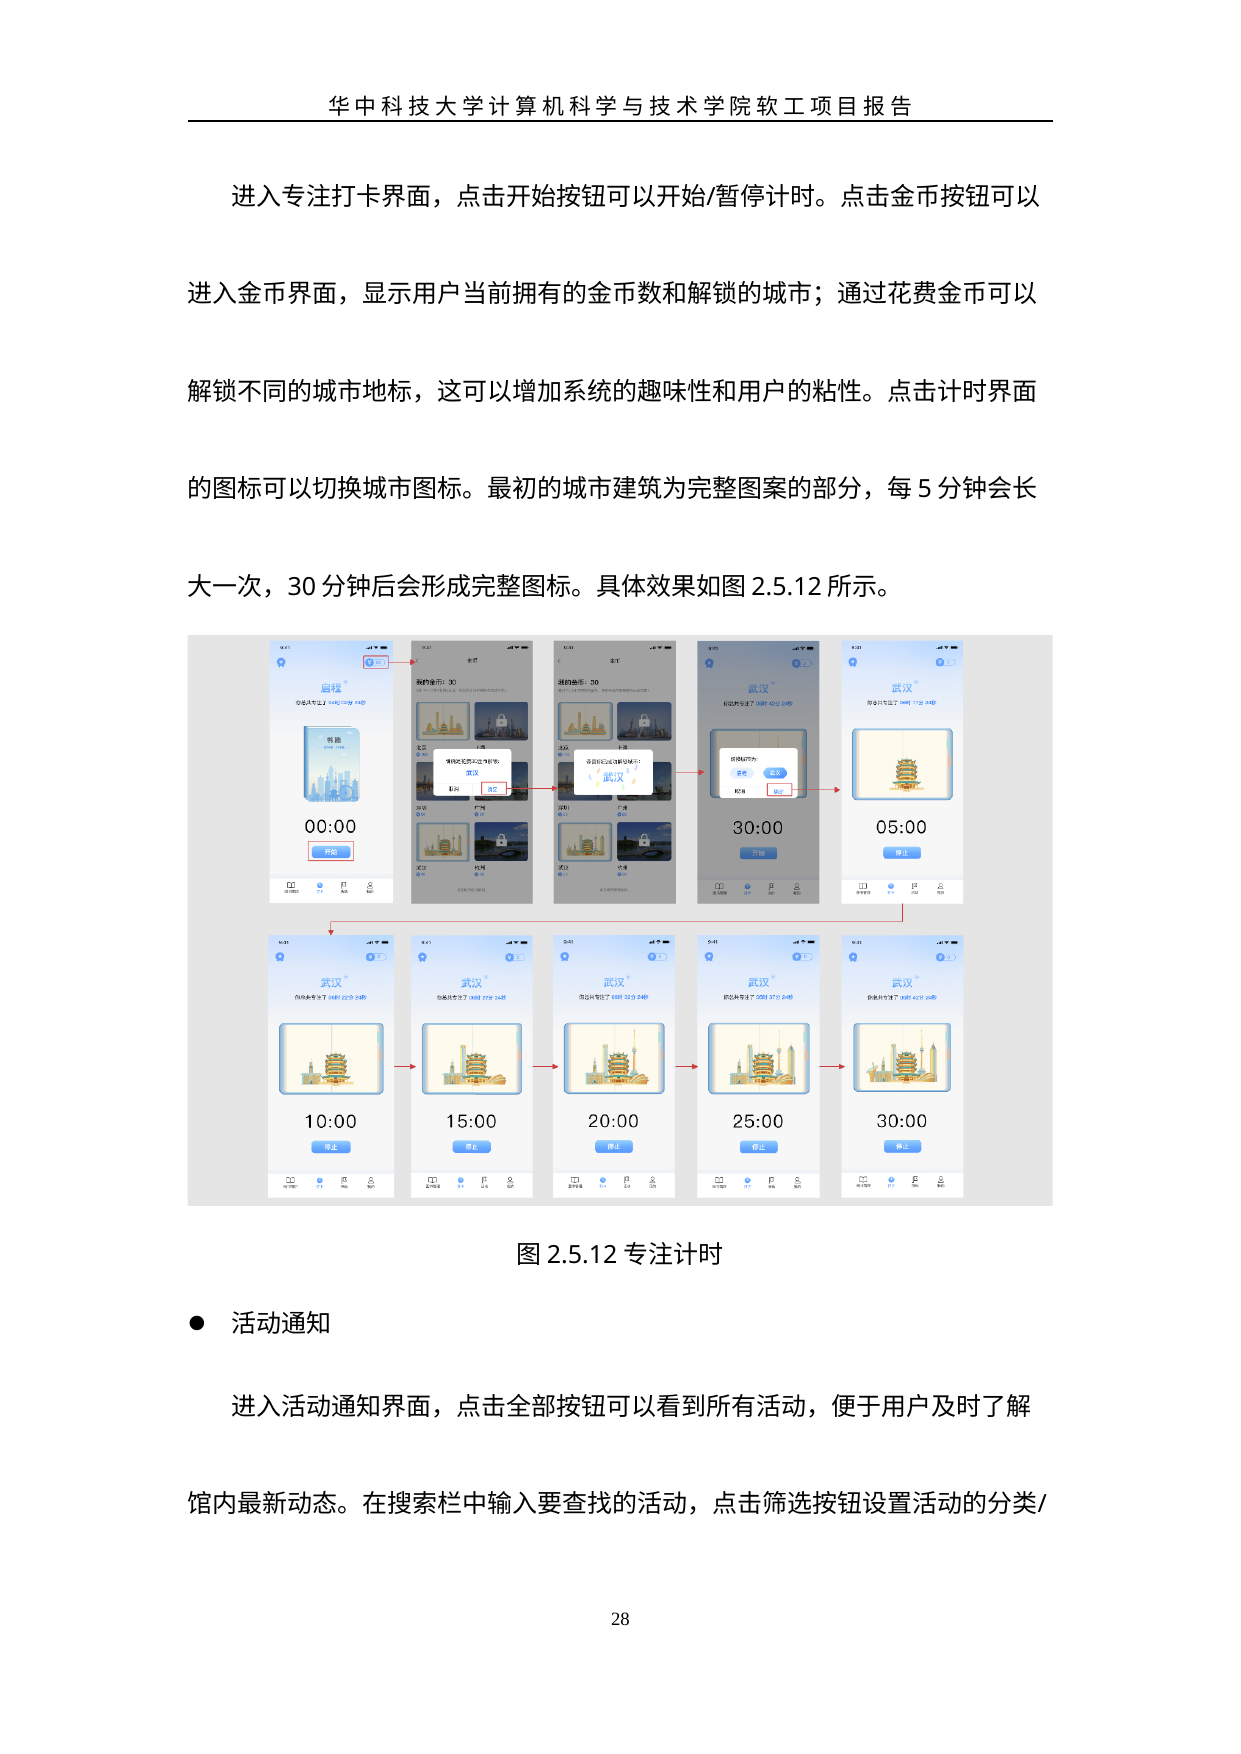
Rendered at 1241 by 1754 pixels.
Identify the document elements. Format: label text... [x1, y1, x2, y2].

list 活动通知 [187, 1289, 1053, 1354]
text 进入专注打卡界面，点击开始按钮可以开始/暂停计时。点击金币按钮可以进入金币界面，显示用户当前拥有的金币数和解锁的城市；通过花费金币可以解锁不同的城市地标，这可以增加系统的趣味性和用户的粘性。点击计时界面的图标可以切换城市图标。最初的城市建筑为完整图案的部分，每5分钟会长大一次，30分钟后会形成完整图标。具体效果如图2.5.12所示。 [187, 162, 1053, 617]
picture [187, 635, 1053, 1206]
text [187, 1372, 1053, 1534]
text 图2.5.12 专注计时 [187, 1234, 1053, 1271]
